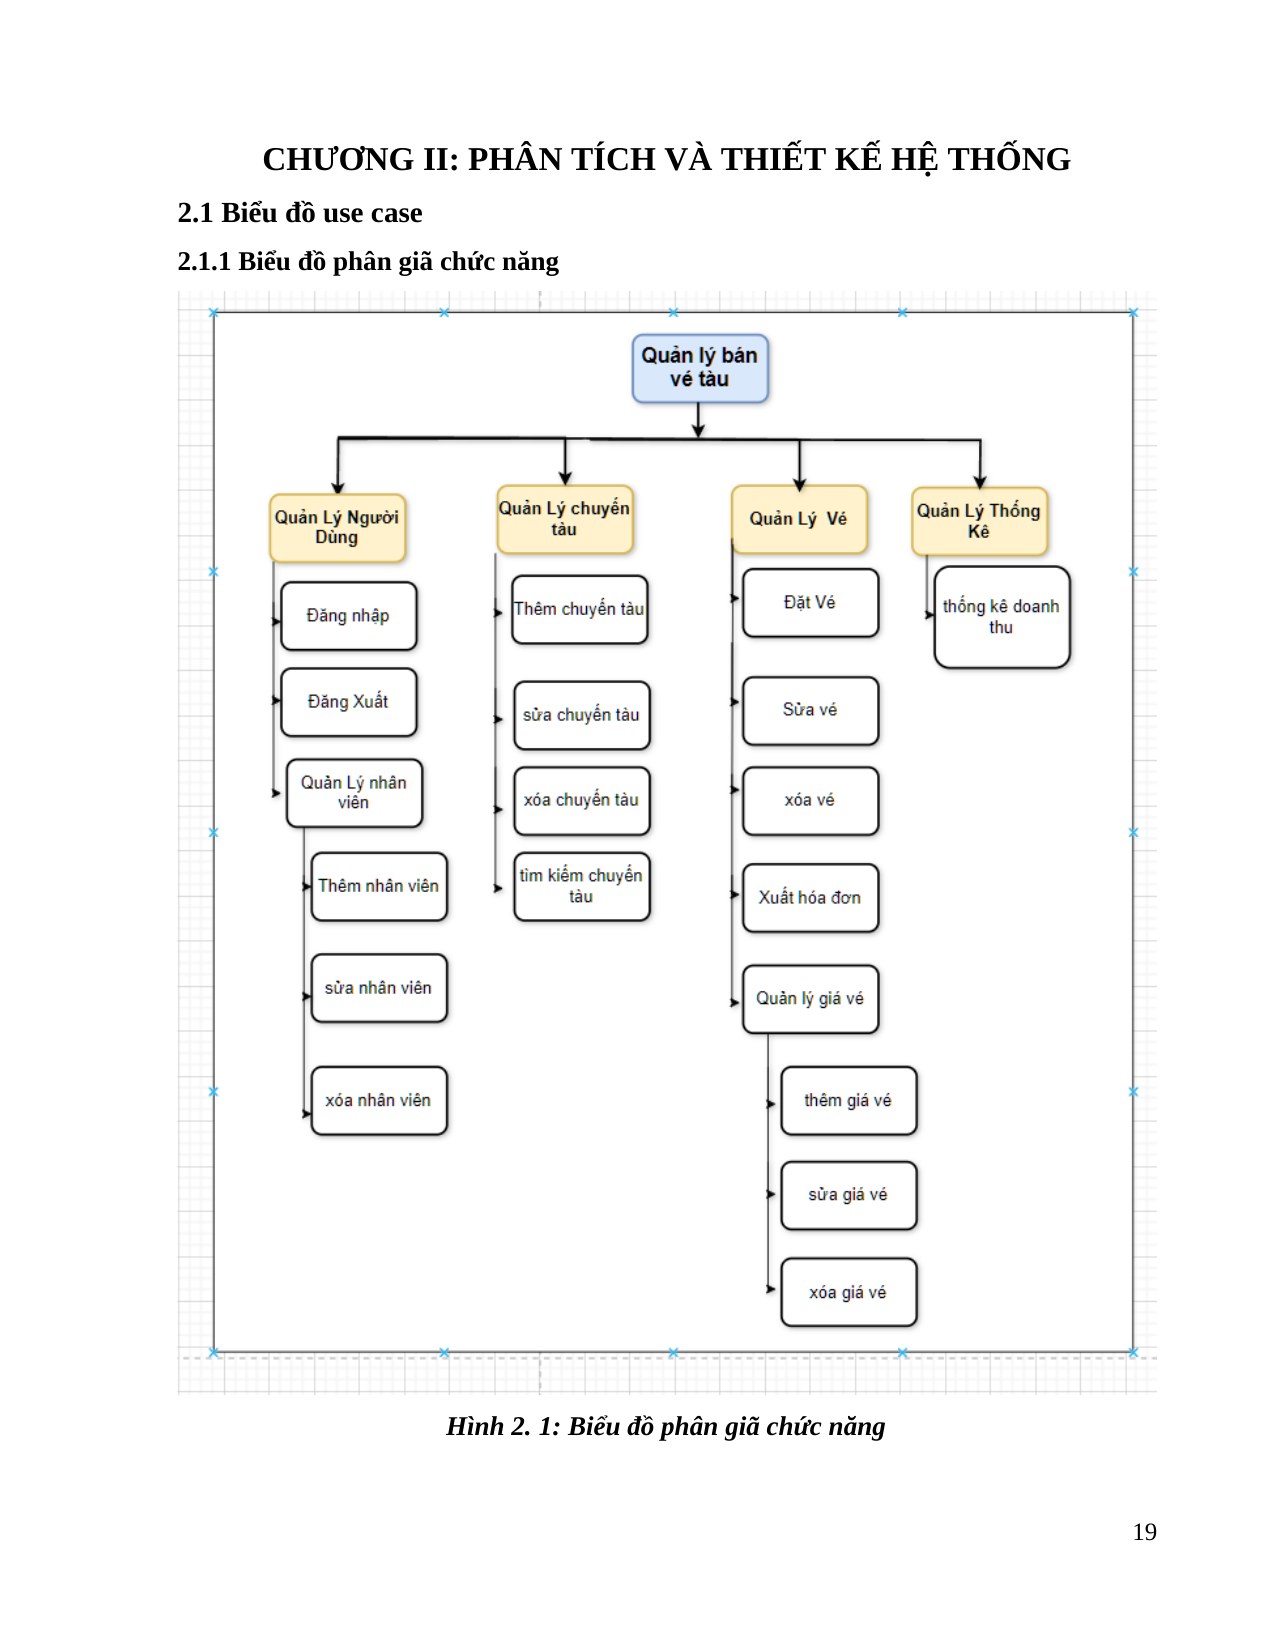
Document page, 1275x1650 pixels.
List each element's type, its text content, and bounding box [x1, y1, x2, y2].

subtitle 2.1.1 Biểu đồ phân giã chức năng [177, 244, 1157, 276]
subtitle 2.1 Biểu đồ use case [177, 195, 1157, 228]
text Hình 2. 1: Biểu đồ phân giã chức năng [177, 1410, 1157, 1441]
picture [177, 291, 1157, 1395]
subtitle CHƯƠNG II: PHÂN TÍCH VÀ THIẾT KẾ HỆ THỐNG [177, 139, 1157, 177]
